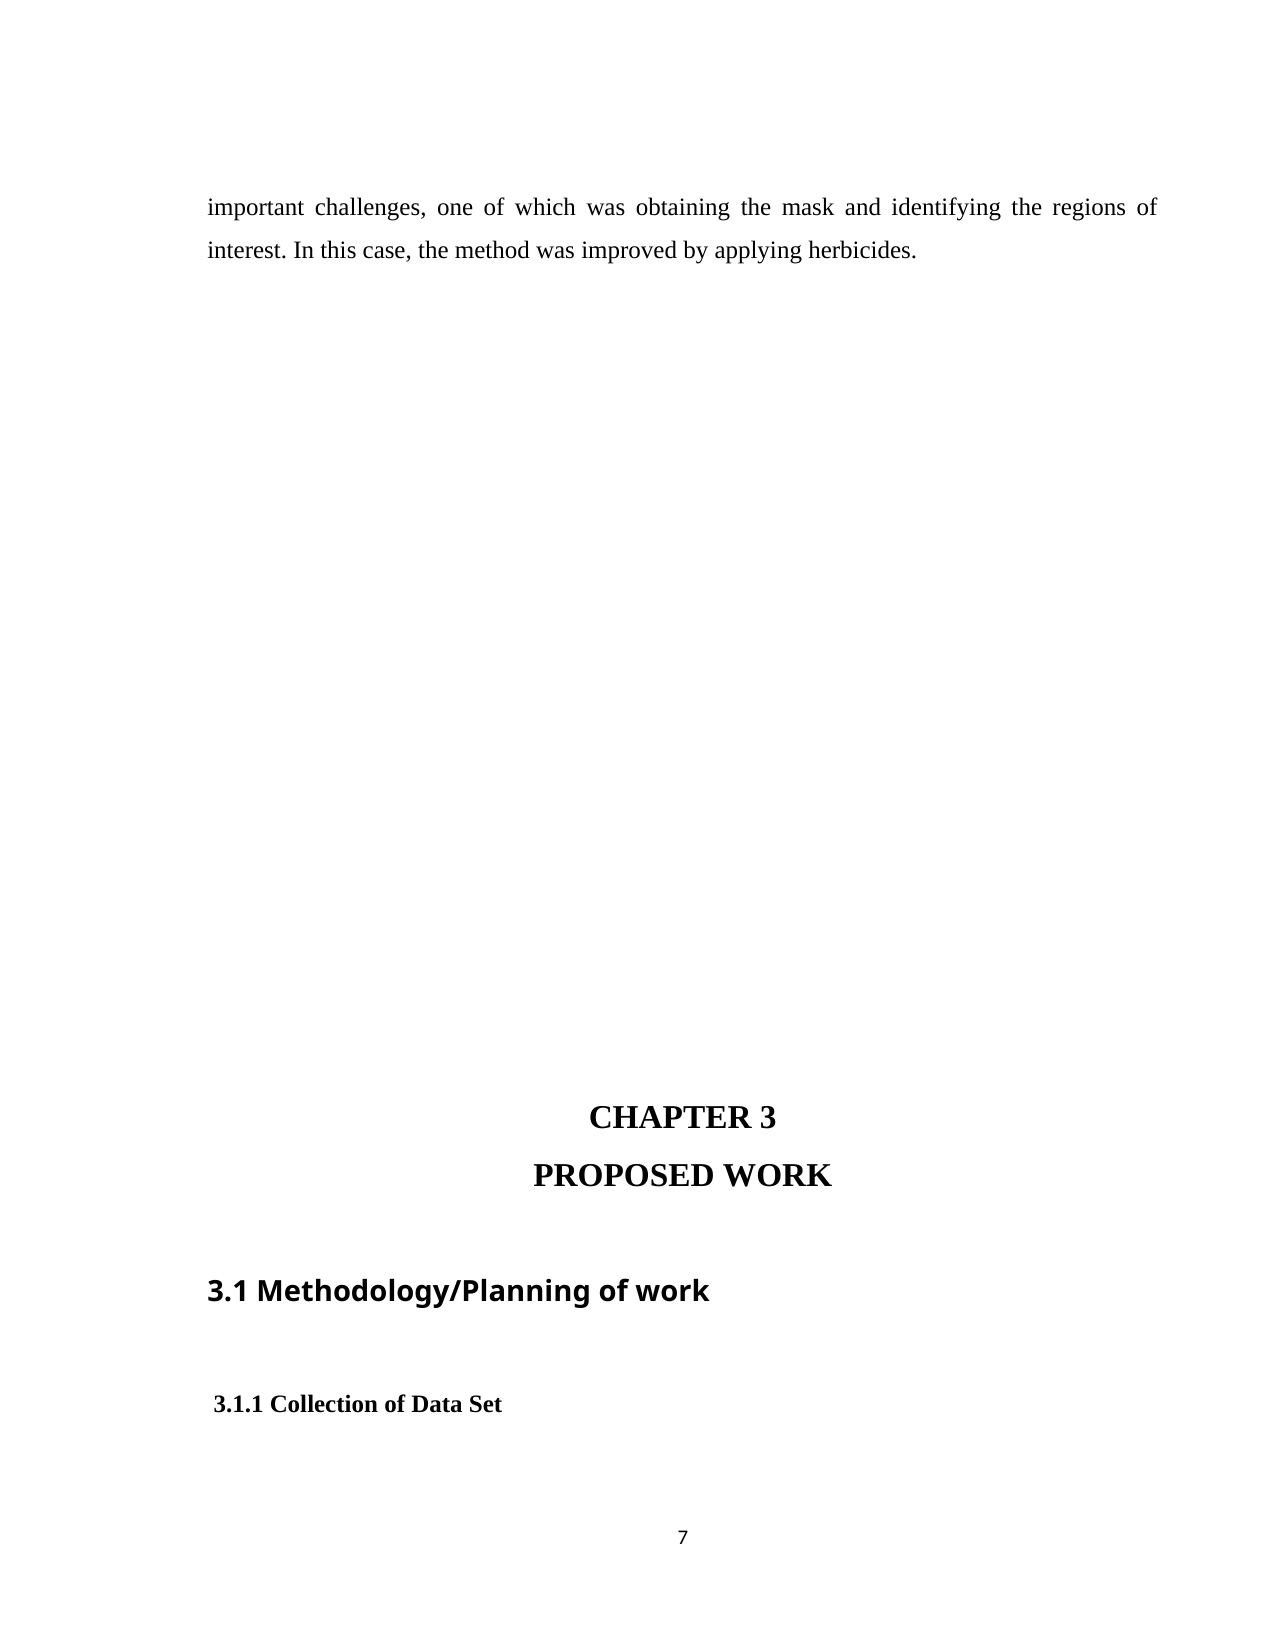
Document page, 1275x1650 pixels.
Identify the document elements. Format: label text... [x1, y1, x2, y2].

text PROPOSED WORK [207, 1155, 1158, 1193]
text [207, 192, 1158, 264]
text CHAPTER 3 [207, 1098, 1158, 1136]
text 3.1.1 Collection of Data Set [207, 1389, 1158, 1418]
text 3.1 Methodology/Planning of work [207, 1270, 1158, 1310]
